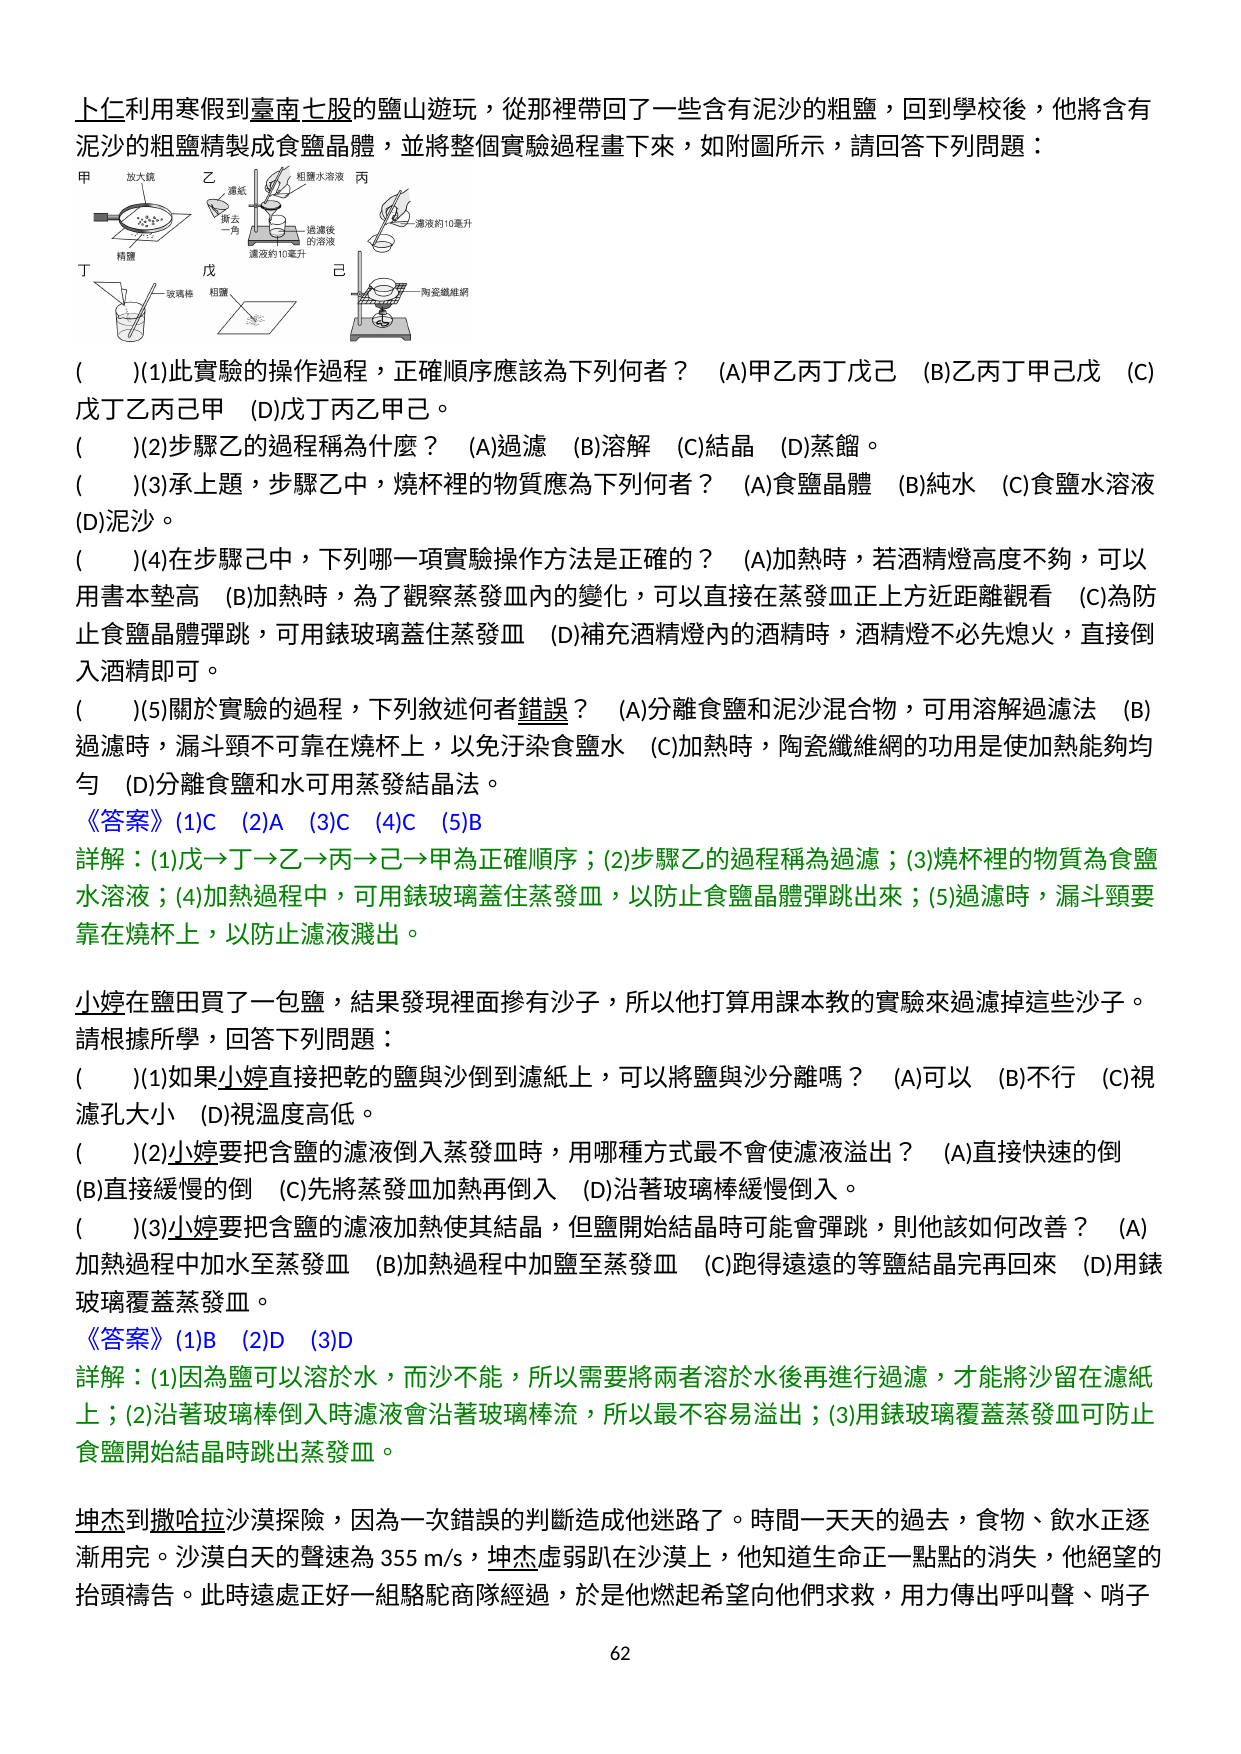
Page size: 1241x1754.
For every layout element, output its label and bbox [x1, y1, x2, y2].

picture [75, 163, 472, 344]
